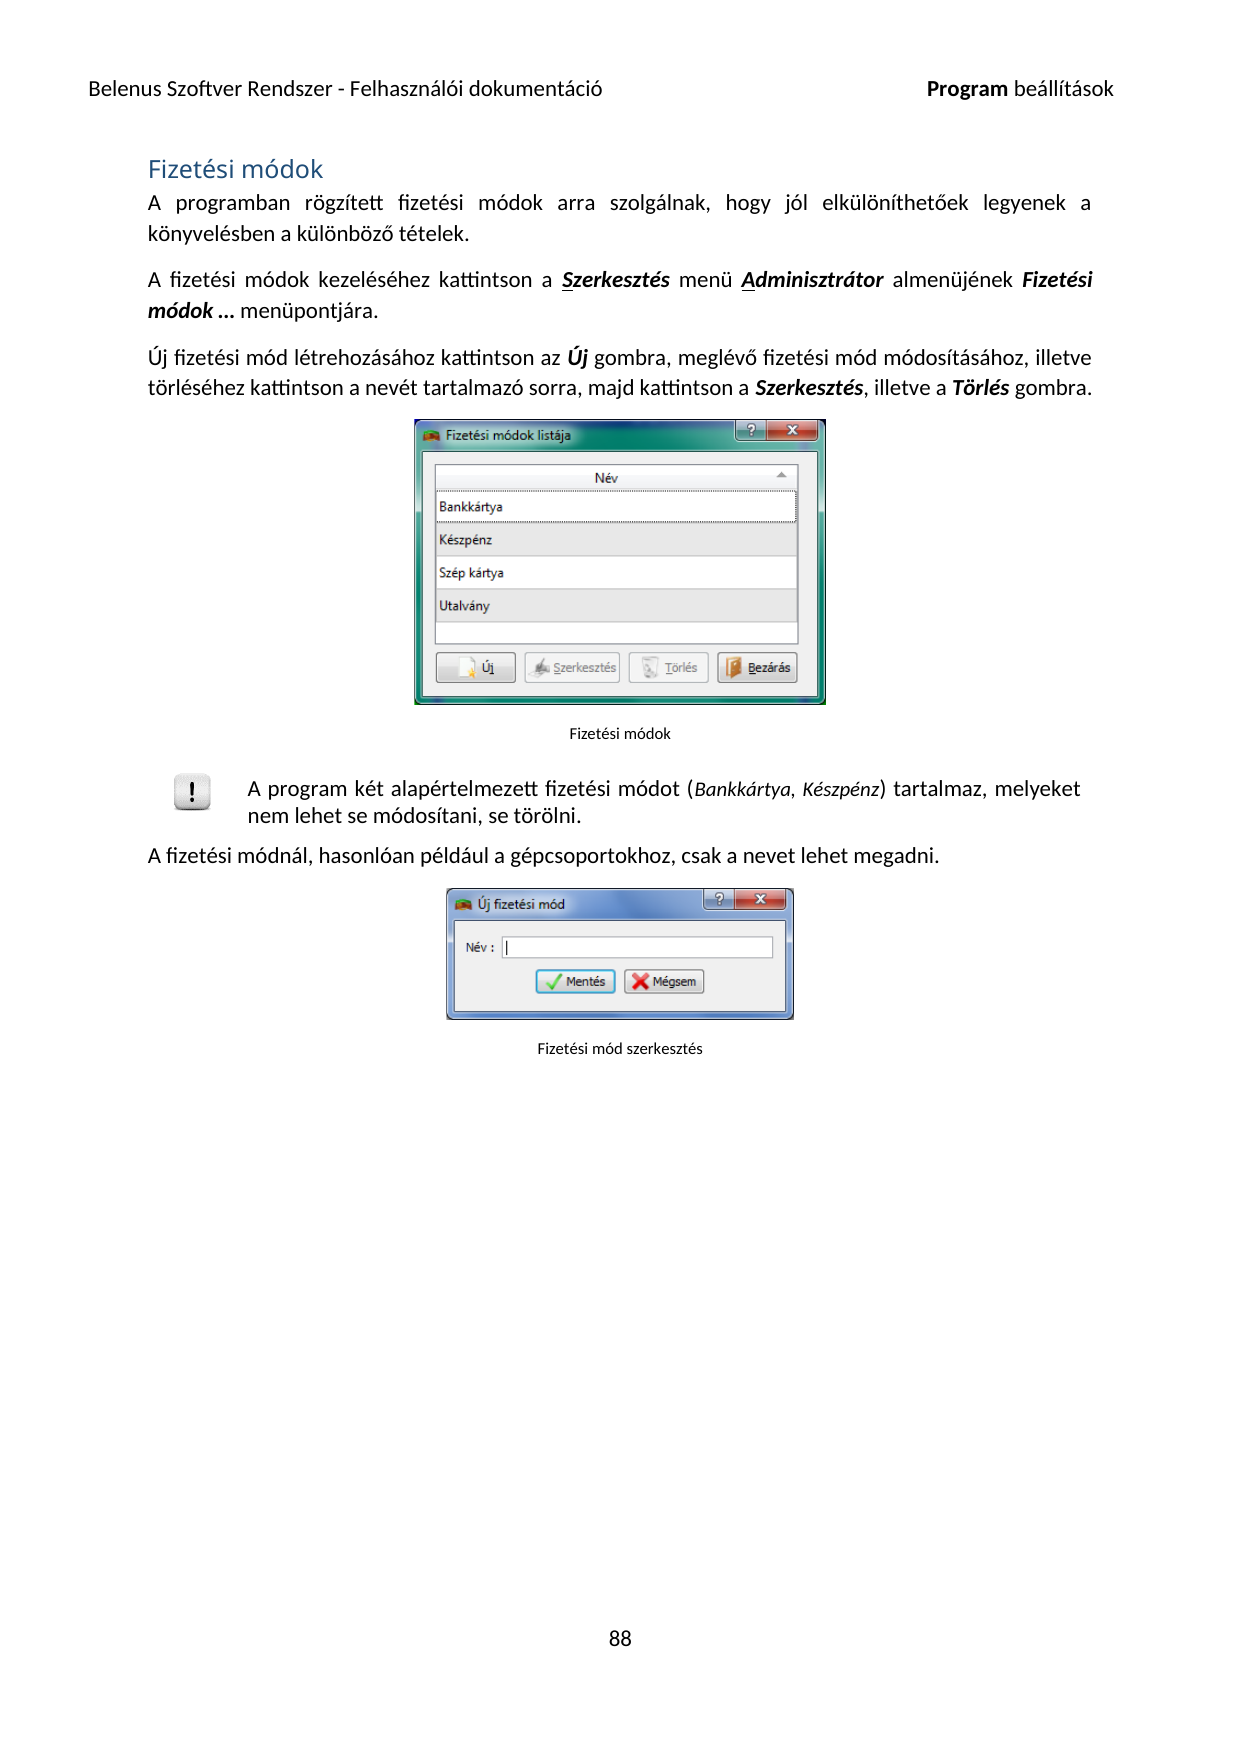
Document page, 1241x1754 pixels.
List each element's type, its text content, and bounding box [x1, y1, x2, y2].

picture [414, 419, 826, 705]
table_header [148, 762, 236, 841]
text Új fizetési mód létrehozásához kattintson az Új gombra, meglévő fizetési mód módosításához, illetve törléséhez kattintson a nevét tartalmazó sorra, majd kattintson a Szerkesztés, illetve a Törlés gombra. [148, 343, 1093, 401]
table_header A program két alapértelmezett fizetési módot (Bankkártya, Készpénz) tartalmaz, melyeket nem lehet se módosítani, se törölni. [236, 762, 1092, 841]
text Fizetési módok [148, 723, 1093, 744]
picture [446, 888, 794, 1020]
subtitle Fizetési módok [148, 152, 1093, 186]
text A programban rögzített fizetési módok arra szolgálnak, hogy jól elkülöníthetőek legyenek a könyvelésben a különböző tételek. [148, 188, 1093, 247]
picture [173, 773, 211, 811]
text Fizetési mód szerkesztés [148, 1038, 1093, 1059]
text A fizetési módok kezeléséhez kattintson a Szerkesztés menü Adminisztrátor almenüjének Fizetési módok … menüpontjára. [148, 266, 1093, 324]
text A fizetési módnál, hasonlóan például a gépcsoportokhoz, csak a nevet lehet megadni. [148, 841, 1093, 869]
